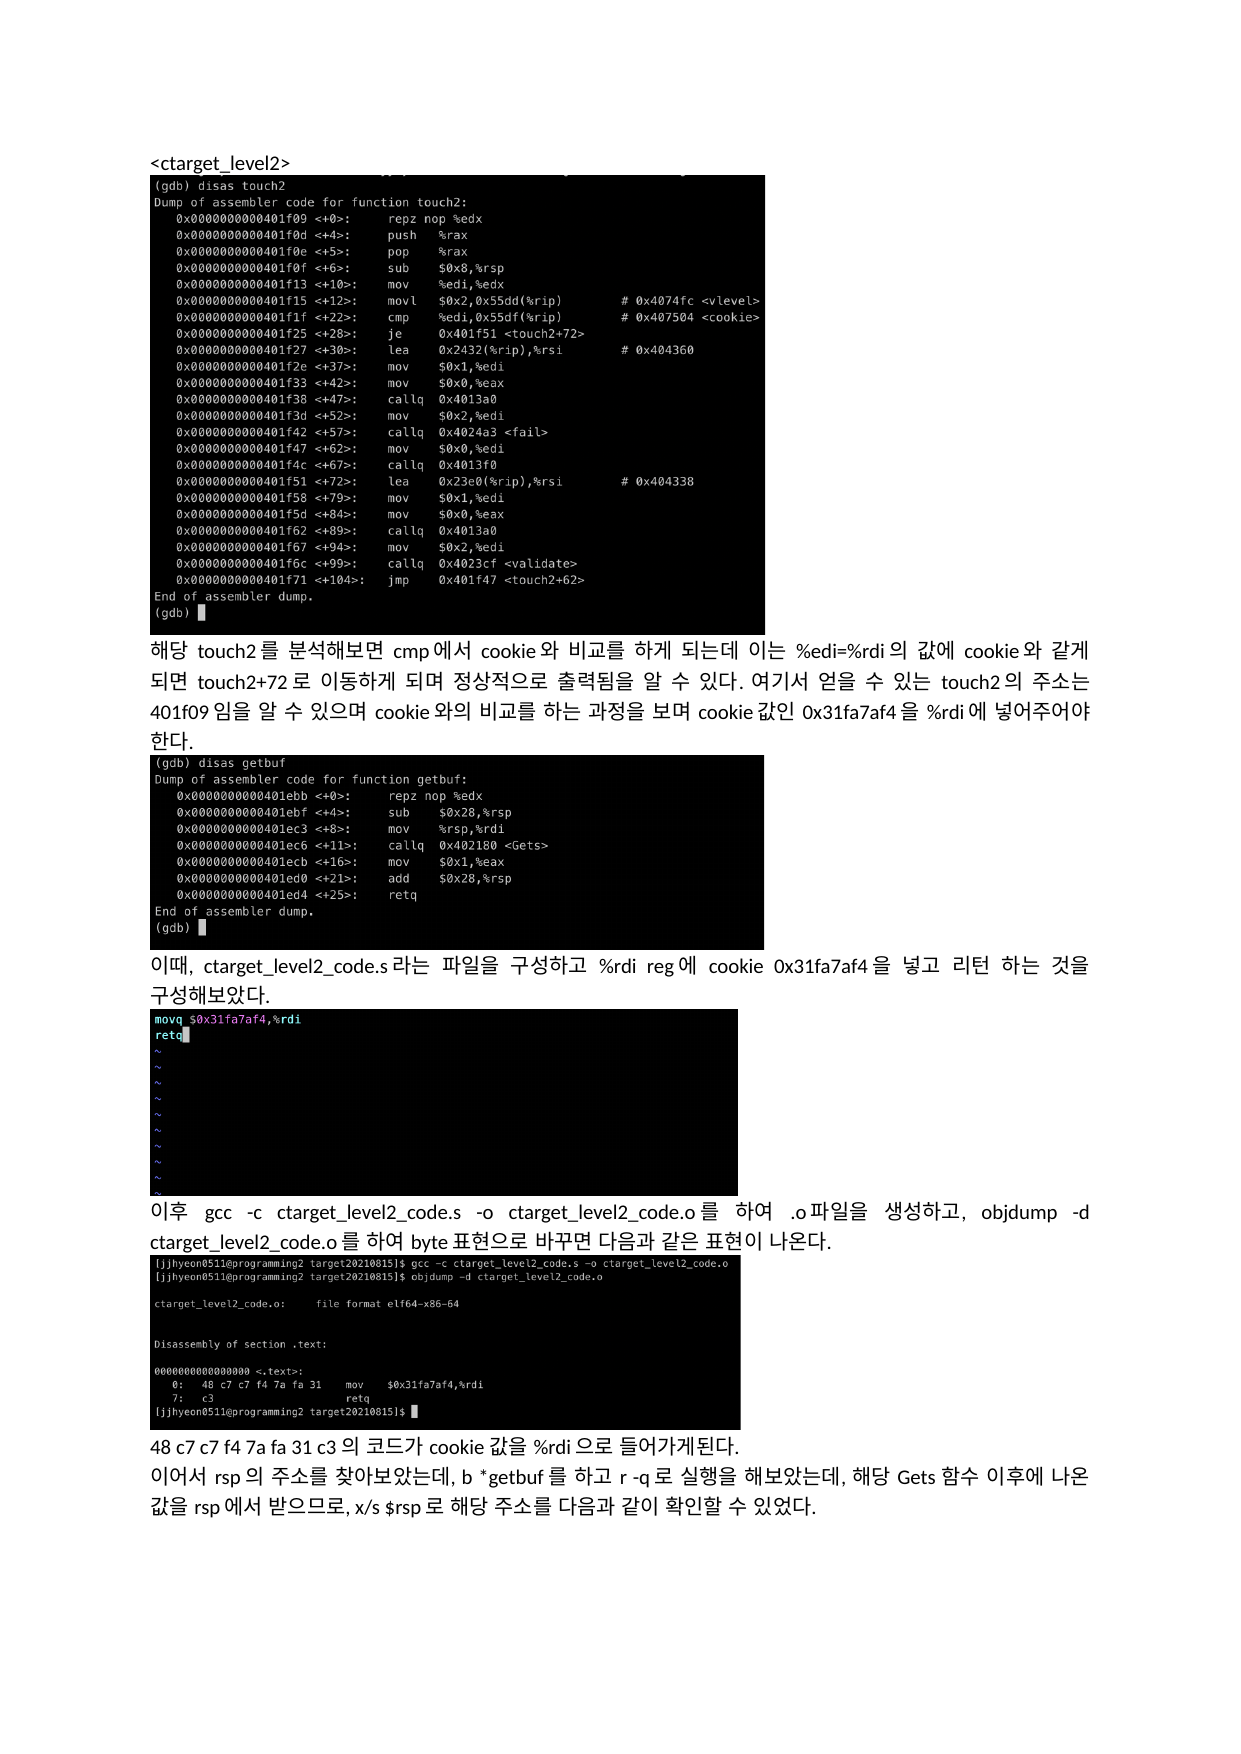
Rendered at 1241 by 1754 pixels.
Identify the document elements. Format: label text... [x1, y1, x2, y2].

text 이어서 rsp의 주소를 찾아보았는데, b *getbuf를 하고 r -q로 실행을 해보았는데, 해당 Gets 함수 이후에 나온 값을 rsp에서 받으므로, x/s $rsp로 해당 주소를 다음과 같이 확인할 수 있었다. [150, 1460, 1090, 1521]
picture [150, 755, 765, 950]
picture [150, 175, 766, 635]
picture [150, 1009, 738, 1196]
text 해당 touch2를 분석해보면 cmp에서 cookie와 비교를 하게 되는데 이는 %edi=%rdi의 값에 cookie와 같게 되면 touch2+72로 이동하게 되며 정상적으로 출력됨을 알 수 있다. 여기서 얻을 수 있는 touch2의 주소는 401f09임을 알 수 있으며 cookie와의 비교를 하는 과정을 보며 cookie값인 0x31fa7af4을 %rdi에 넣어주어야 한다. [150, 635, 1090, 756]
picture [150, 1255, 741, 1430]
text 이후 gcc -c ctarget_level2_code.s -o ctarget_level2_code.o를 하여 .o파일을 생성하고, objdump -d ctarget_level2_code.o를 하여 byte표현으로 바꾸면 다음과 같은 표현이 나온다. [150, 1195, 1090, 1256]
text 48 c7 c7 f4 7a fa 31 c3의 코드가 cookie 값을 %rdi으로 들어가게된다. [150, 1430, 1090, 1460]
text <ctarget_level2> [150, 150, 1090, 175]
text 이때, ctarget_level2_code.s라는 파일을 구성하고 %rdi reg에 cookie 0x31fa7af4을 넣고 리턴 하는 것을 구성해보았다. [150, 949, 1090, 1010]
